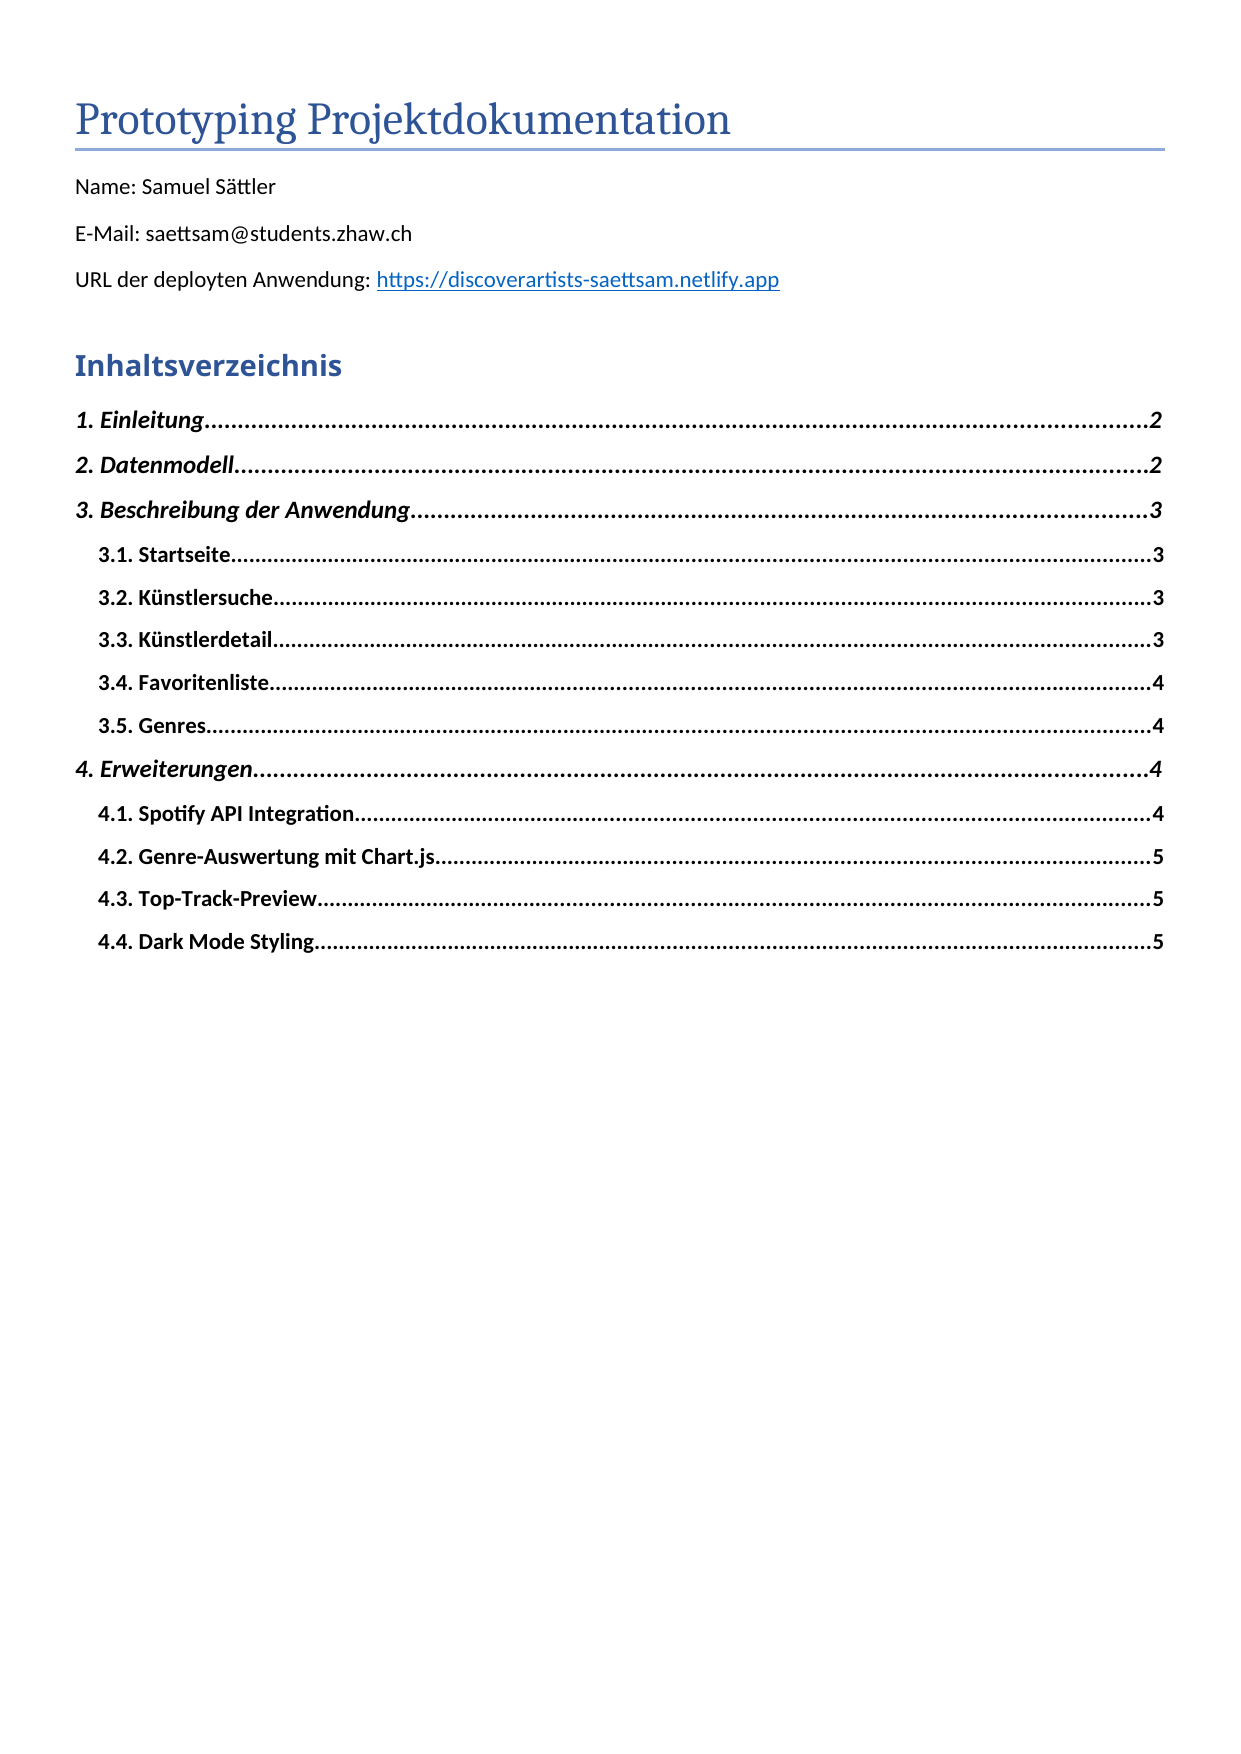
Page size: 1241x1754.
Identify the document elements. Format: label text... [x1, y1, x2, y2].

text Name: Samuel Sättler [75, 172, 1165, 200]
text URL der deployten Anwendung: https://discoverartists-saettsam.netlify.app [75, 266, 1165, 293]
title Prototyping Projektdokumentation [75, 93, 1165, 148]
text E-Mail: saettsam@students.zhaw.ch [75, 219, 1165, 247]
